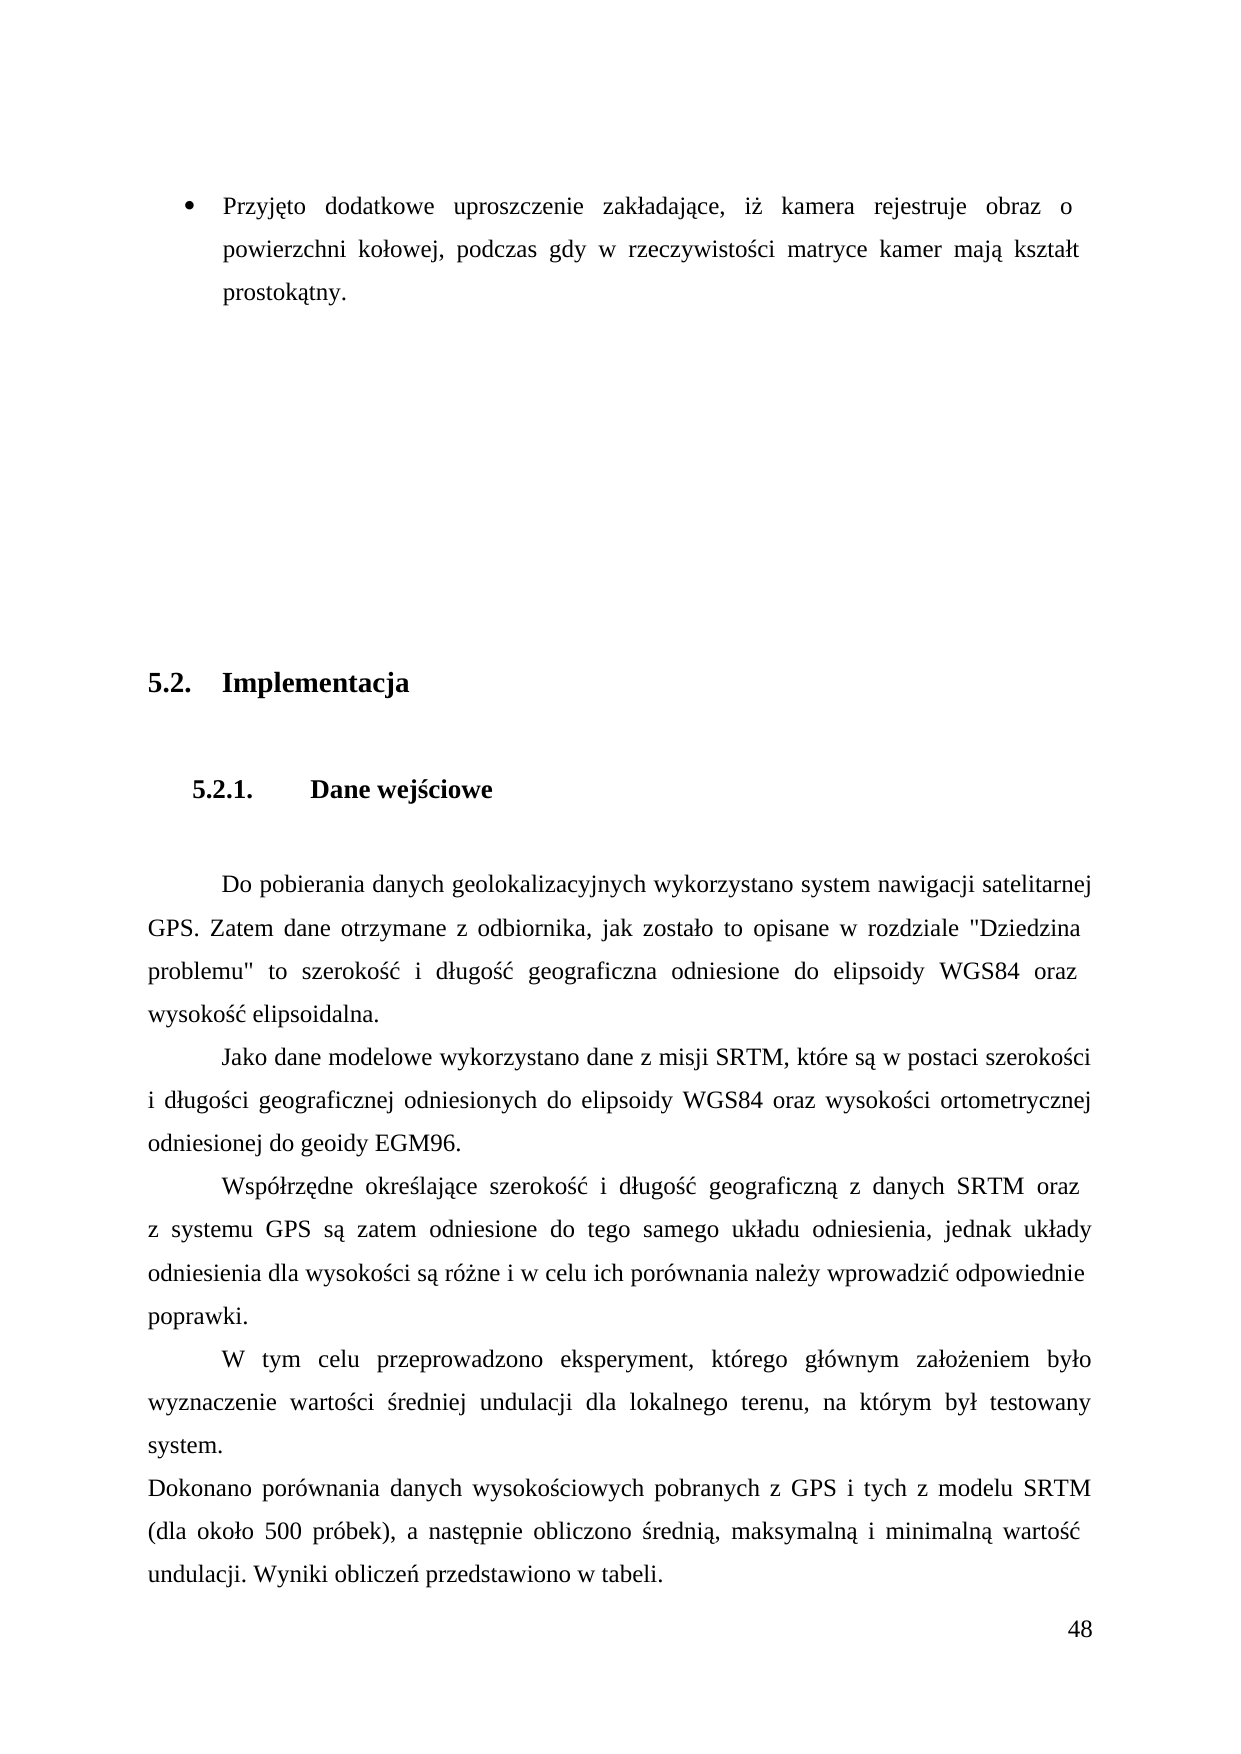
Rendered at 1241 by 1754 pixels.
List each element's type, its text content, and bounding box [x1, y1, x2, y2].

text Jako dane modelowe wykorzystano dane z misji SRTM, które są w postaci szerokości i długości geograficznej odniesionych do elipsoidy WGS84 oraz wysokości ortometrycznej odniesionej do geoidy EGM96. [148, 1042, 1092, 1157]
subtitle Implementacja [148, 665, 1092, 699]
text Do pobierania danych geolokalizacyjnych wykorzystano system nawigacji satelitarnej GPS. Zatem dane otrzymane z odbiornika, jak zostało to opisane w rozdziale "Dziedzina problemu" to szerokość i długość geograficzna odniesione do elipsoidy WGS84 oraz wysokość elipsoidalna. [148, 869, 1092, 1028]
list Przyjęto dodatkowe uproszczenie zakładające, iż kamera rejestruje obraz o powierzchni kołowej, podczas gdy w rzeczywistości matryce kamer mają kształt prostokątny. [185, 191, 1092, 306]
subtitle Dane wejściowe [192, 773, 1092, 805]
text W tym celu przeprowadzono eksperyment, którego głównym założeniem było wyznaczenie wartości średniej undulacji dla lokalnego terenu, na którym był testowany system. Dokonano porównania danych wysokościowych pobranych z GPS i tych z modelu SRTM (dla około 500 próbek), a następnie obliczono średnią, maksymalną i minimalną wartość undulacji. Wyniki obliczeń przedstawiono w tabeli. [148, 1344, 1092, 1588]
text Współrzędne określające szerokość i długość geograficzną z danych SRTM oraz z systemu GPS są zatem odniesione do tego samego układu odniesienia, jednak układy odniesienia dla wysokości są różne i w celu ich porównania należy wprowadzić odpowiednie poprawki. [148, 1171, 1092, 1329]
